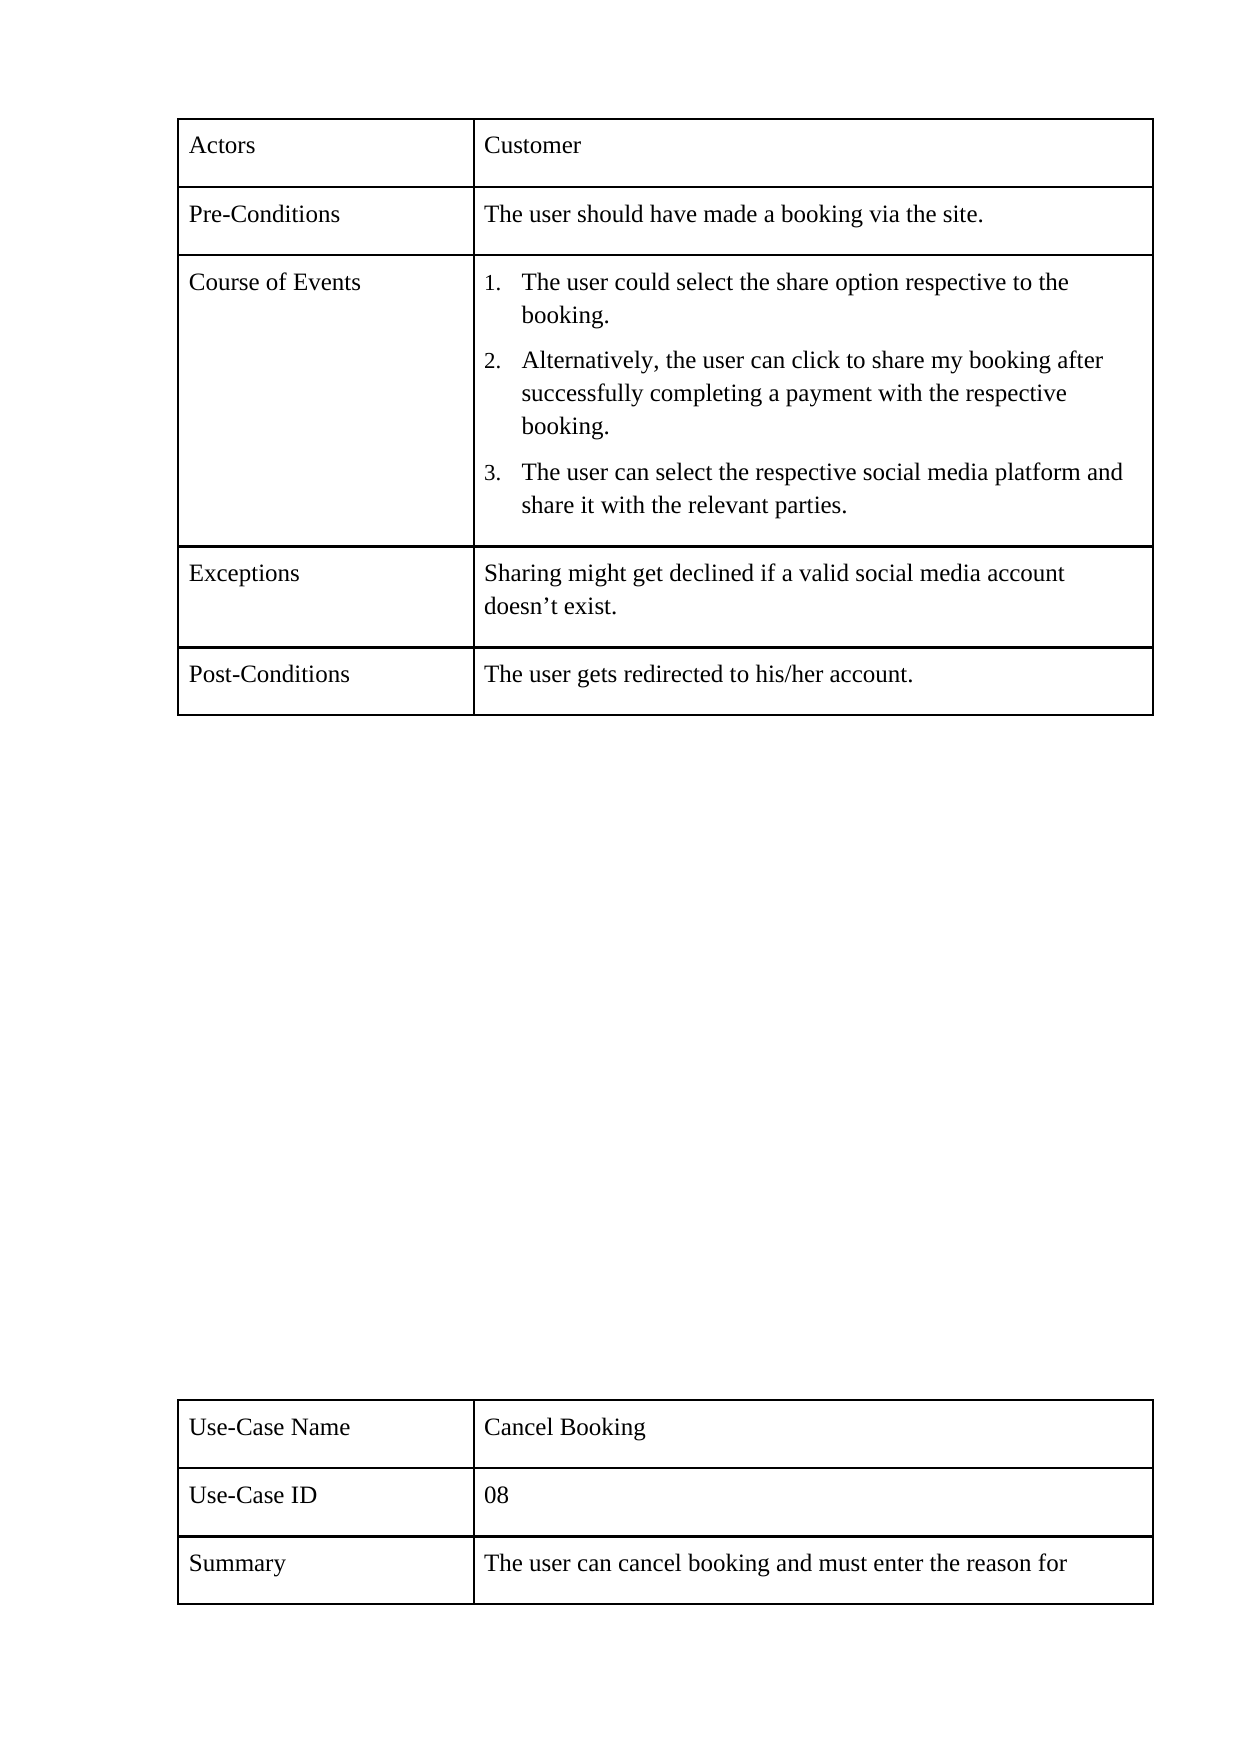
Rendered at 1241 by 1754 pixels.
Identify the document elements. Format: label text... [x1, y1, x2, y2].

table_cell Post-Conditions [179, 649, 473, 714]
table_cell The user gets redirected to his/her account. [475, 649, 1152, 714]
table_cell Exceptions [179, 548, 473, 646]
table_cell Customer [475, 120, 1152, 186]
table_cell 08 [475, 1469, 1152, 1535]
table_cell Sharing might get declined if a valid social media account doesn’t exist. [475, 548, 1152, 646]
table_cell Course of Events [179, 256, 473, 545]
table_header Use-Case Name [179, 1401, 473, 1467]
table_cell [475, 1538, 1152, 1603]
table_cell Use-Case ID [179, 1469, 473, 1535]
table_cell Pre-Conditions [179, 188, 473, 254]
table_cell The user should have made a booking via the site. [475, 188, 1152, 254]
table_cell The user could select the share option respective to the booking. Alternatively, the user can click to share my booking after successfully completing a payment with the respective booking. The user can select the respective social media platform and share it with the relevant parties. [475, 256, 1152, 545]
table_header Cancel Booking [475, 1401, 1152, 1467]
table_cell Summary [179, 1538, 473, 1603]
table_cell Actors [179, 120, 473, 186]
